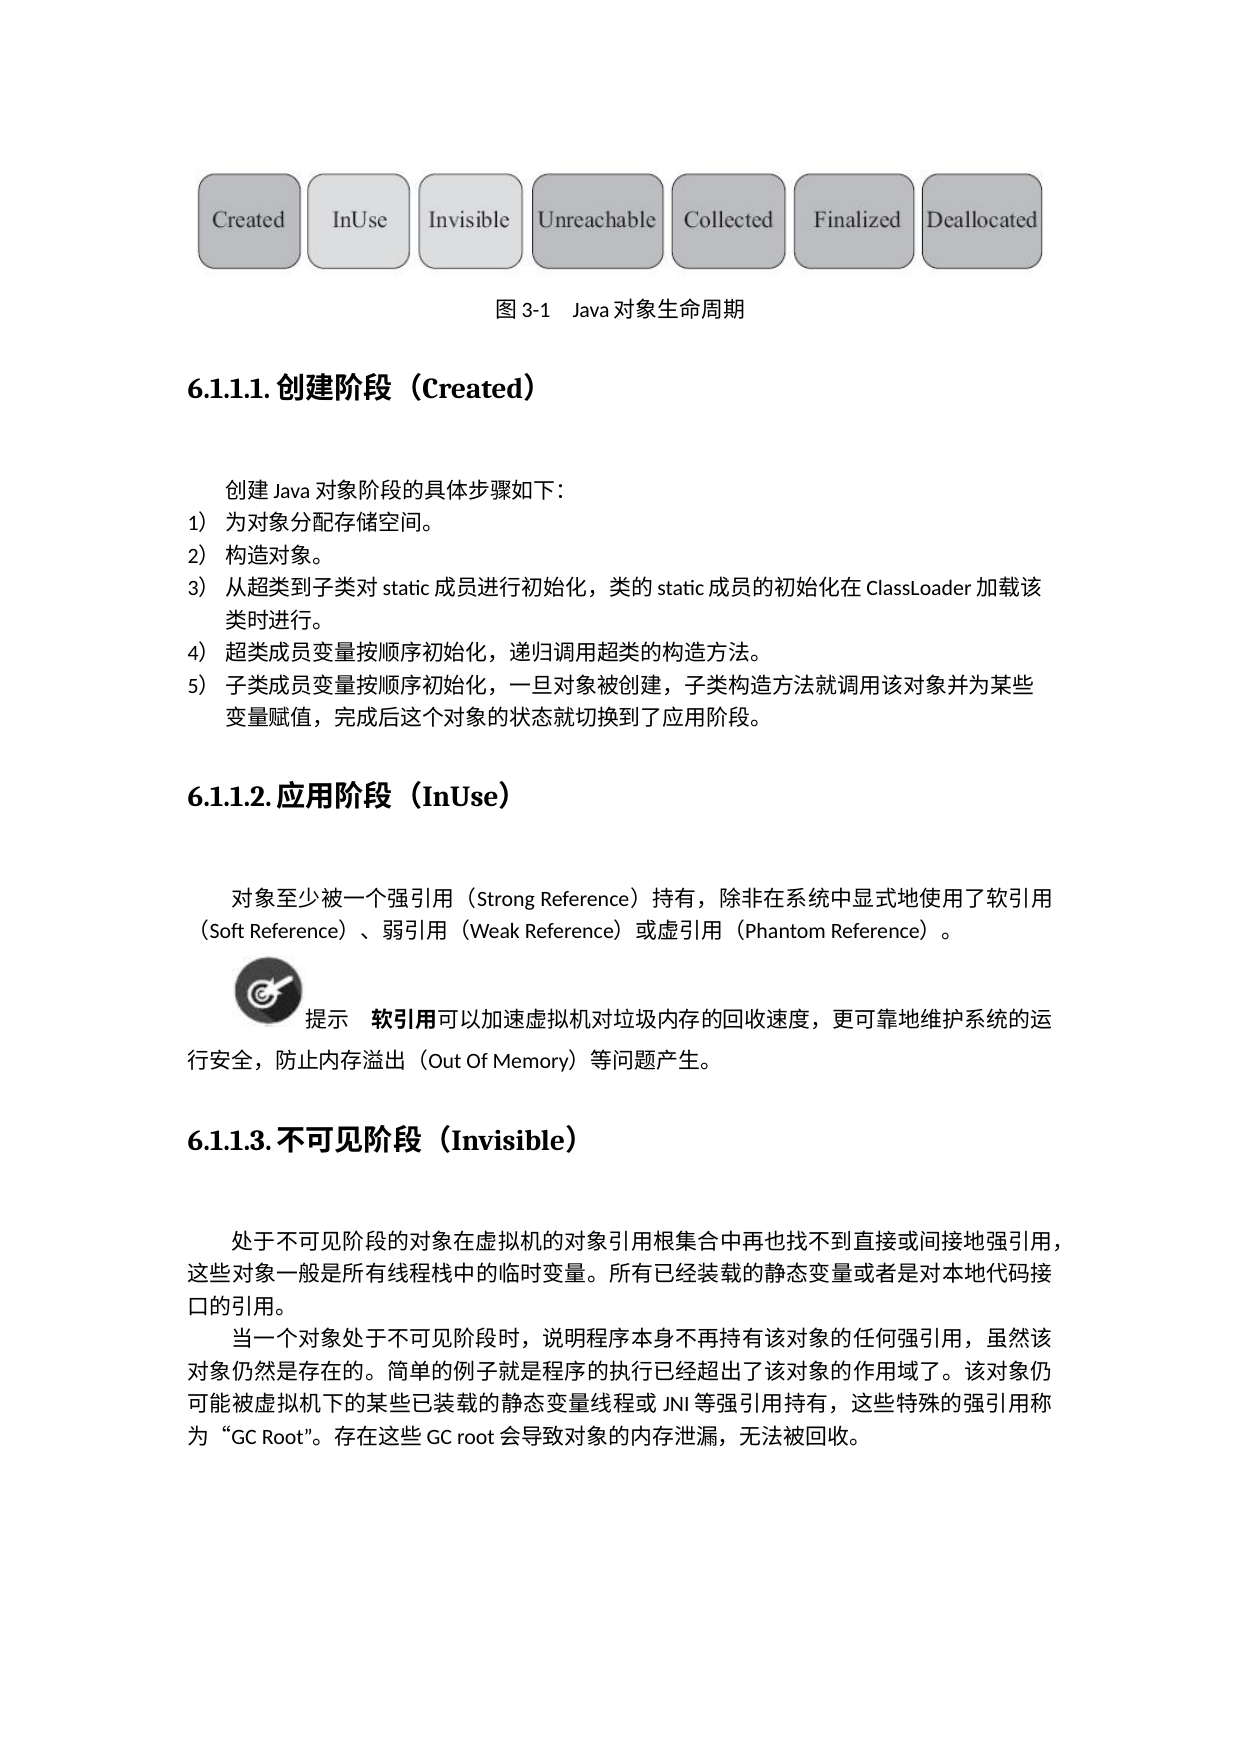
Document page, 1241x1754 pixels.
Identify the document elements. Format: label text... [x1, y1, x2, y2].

picture [231, 955, 306, 1027]
list 超类成员变量按顺序初始化，递归调用超类的构造方法。 [187, 635, 1053, 667]
text 图3-1 Java对象生命周期 [187, 292, 1053, 324]
text 创建Java对象阶段的具体步骤如下： [187, 472, 1053, 505]
list 为对象分配存储空间。 [187, 505, 1053, 537]
text 对象至少被一个强引用（Strong Reference）持有，除非在系统中显式地使用了软引用（Soft Reference）、弱引用（Weak Reference）或虚引用（Phantom Reference）。 [187, 881, 1053, 946]
text 提示 软引用可以加速虚拟机对垃圾内存的回收速度，更可靠地维护系统的运行安全，防止内存溢出（Out Of Memory）等问题产生。 [187, 946, 1053, 1076]
list 从超类到子类对static成员进行初始化，类的static成员的初始化在ClassLoader加载该类时进行。 [187, 570, 1053, 635]
text 当一个对象处于不可见阶段时，说明程序本身不再持有该对象的任何强引用，虽然该对象仍然是存在的。简单的例子就是程序的执行已经超出了该对象的作用域了。该对象仍可能被虚拟机下的某些已装载的静态变量线程或JNI等强引用持有，这些特殊的强引用称为“GC Root”。存在这些GC root会导致对象的内存泄漏，无法被回收。 [187, 1321, 1053, 1451]
text 处于不可见阶段的对象在虚拟机的对象引用根集合中再也找不到直接或间接地强引用，这些对象一般是所有线程栈中的临时变量。所有已经装载的静态变量或者是对本地代码接口的引用。 [187, 1223, 1053, 1321]
subtitle 应用阶段（InUse） [187, 762, 1053, 827]
subtitle 创建阶段（Created） [187, 354, 1053, 419]
subtitle 不可见阶段（Invisible） [187, 1105, 1053, 1170]
list 子类成员变量按顺序初始化，一旦对象被创建，子类构造方法就调用该对象并为某些变量赋值，完成后这个对象的状态就切换到了应用阶段。 [187, 667, 1053, 732]
list 构造对象。 [187, 537, 1053, 570]
picture [187, 162, 1053, 278]
